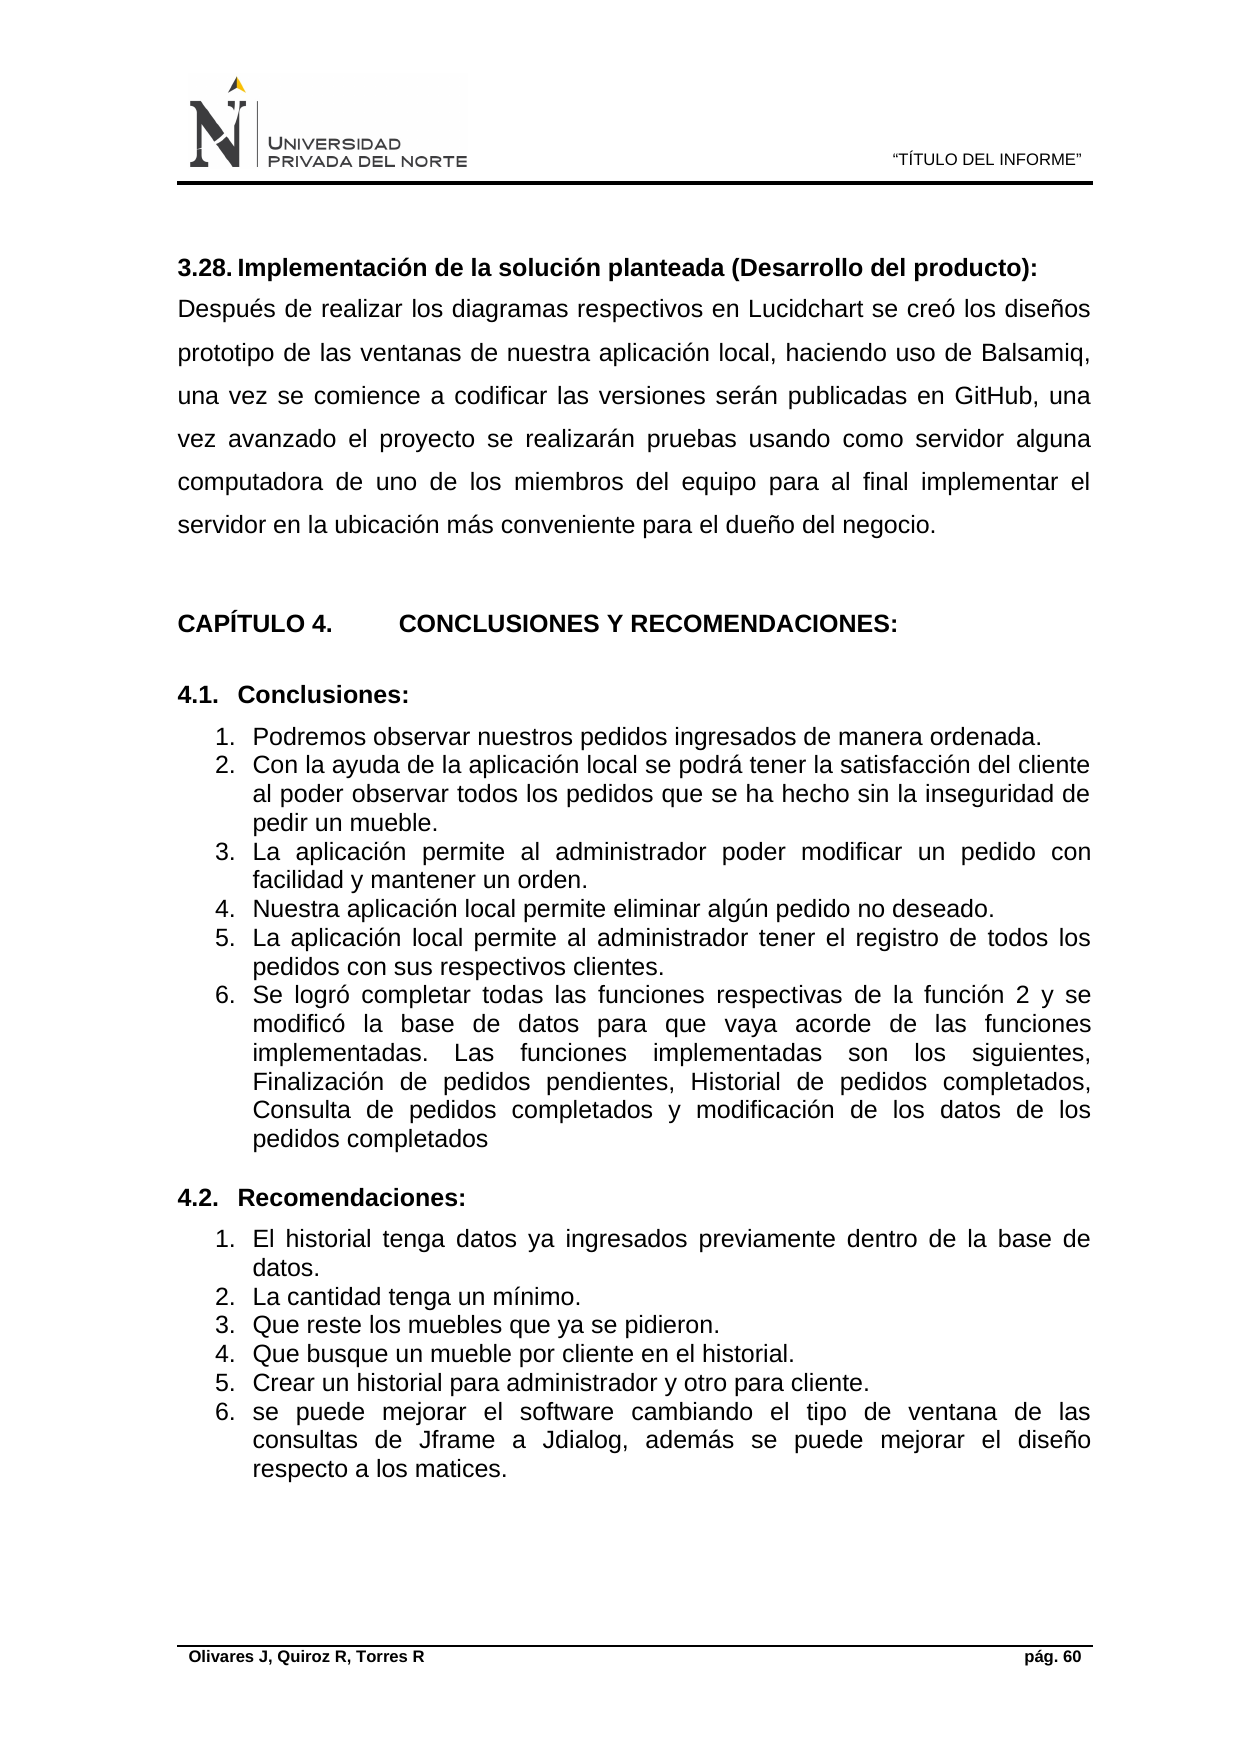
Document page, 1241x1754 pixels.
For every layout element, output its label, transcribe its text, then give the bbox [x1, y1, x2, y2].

subtitle Recomendaciones: [177, 1183, 1092, 1212]
subtitle Implementación de la solución planteada (Desarrollo del producto): [177, 253, 1092, 282]
list Con la ayuda de la aplicación local se podrá tener la satisfacción del cliente al poder observar todos los pedidos que se ha hecho sin la inseguridad de pedir un mueble. [215, 750, 1092, 836]
subtitle Conclusiones: [177, 680, 1092, 709]
list La cantidad tenga un mínimo. [215, 1282, 1092, 1311]
list Nuestra aplicación local permite eliminar algún pedido no deseado. [215, 894, 1092, 923]
list Podremos observar nuestros pedidos ingresados de manera ordenada. [215, 721, 1092, 750]
list Se logró completar todas las funciones respectivas de la función 2 y se modificó la base de datos para que vaya acorde de las funciones implementadas. Las funciones implementadas son los siguientes, Finalización de pedidos pendientes, Historial de pedidos completados, Consulta de pedidos completados y modificación de los datos de los pedidos completados [215, 980, 1092, 1153]
list se puede mejorar el software cambiando el tipo de ventana de las consultas de Jframe a Jdialog, además se puede mejorar el diseño respecto a los matices. [215, 1397, 1092, 1483]
list Que busque un mueble por cliente en el historial. [215, 1339, 1092, 1368]
list La aplicación permite al administrador poder modificar un pedido con facilidad y mantener un orden. [215, 836, 1092, 894]
list La aplicación local permite al administrador tener el registro de todos los pedidos con sus respectivos clientes. [215, 923, 1092, 980]
text Después de realizar los diagramas respectivos en Lucidchart se creó los diseños prototipo de las ventanas de nuestra aplicación local, haciendo uso de Balsamiq, una vez se comience a codificar las versiones serán publicadas en GitHub, una vez avanzado el proyecto se realizarán pruebas usando como servidor alguna computadora de uno de los miembros del equipo para al final implementar el servidor en la ubicación más conveniente para el dueño del negocio. [177, 294, 1092, 539]
list Crear un historial para administrador y otro para cliente. [215, 1368, 1092, 1397]
list Que reste los muebles que ya se pidieron. [215, 1311, 1092, 1339]
list El historial tenga datos ya ingresados previamente dentro de la base de datos. [215, 1224, 1092, 1282]
picture [188, 73, 469, 169]
subtitle CONCLUSIONES Y RECOMENDACIONES: [177, 609, 1092, 637]
